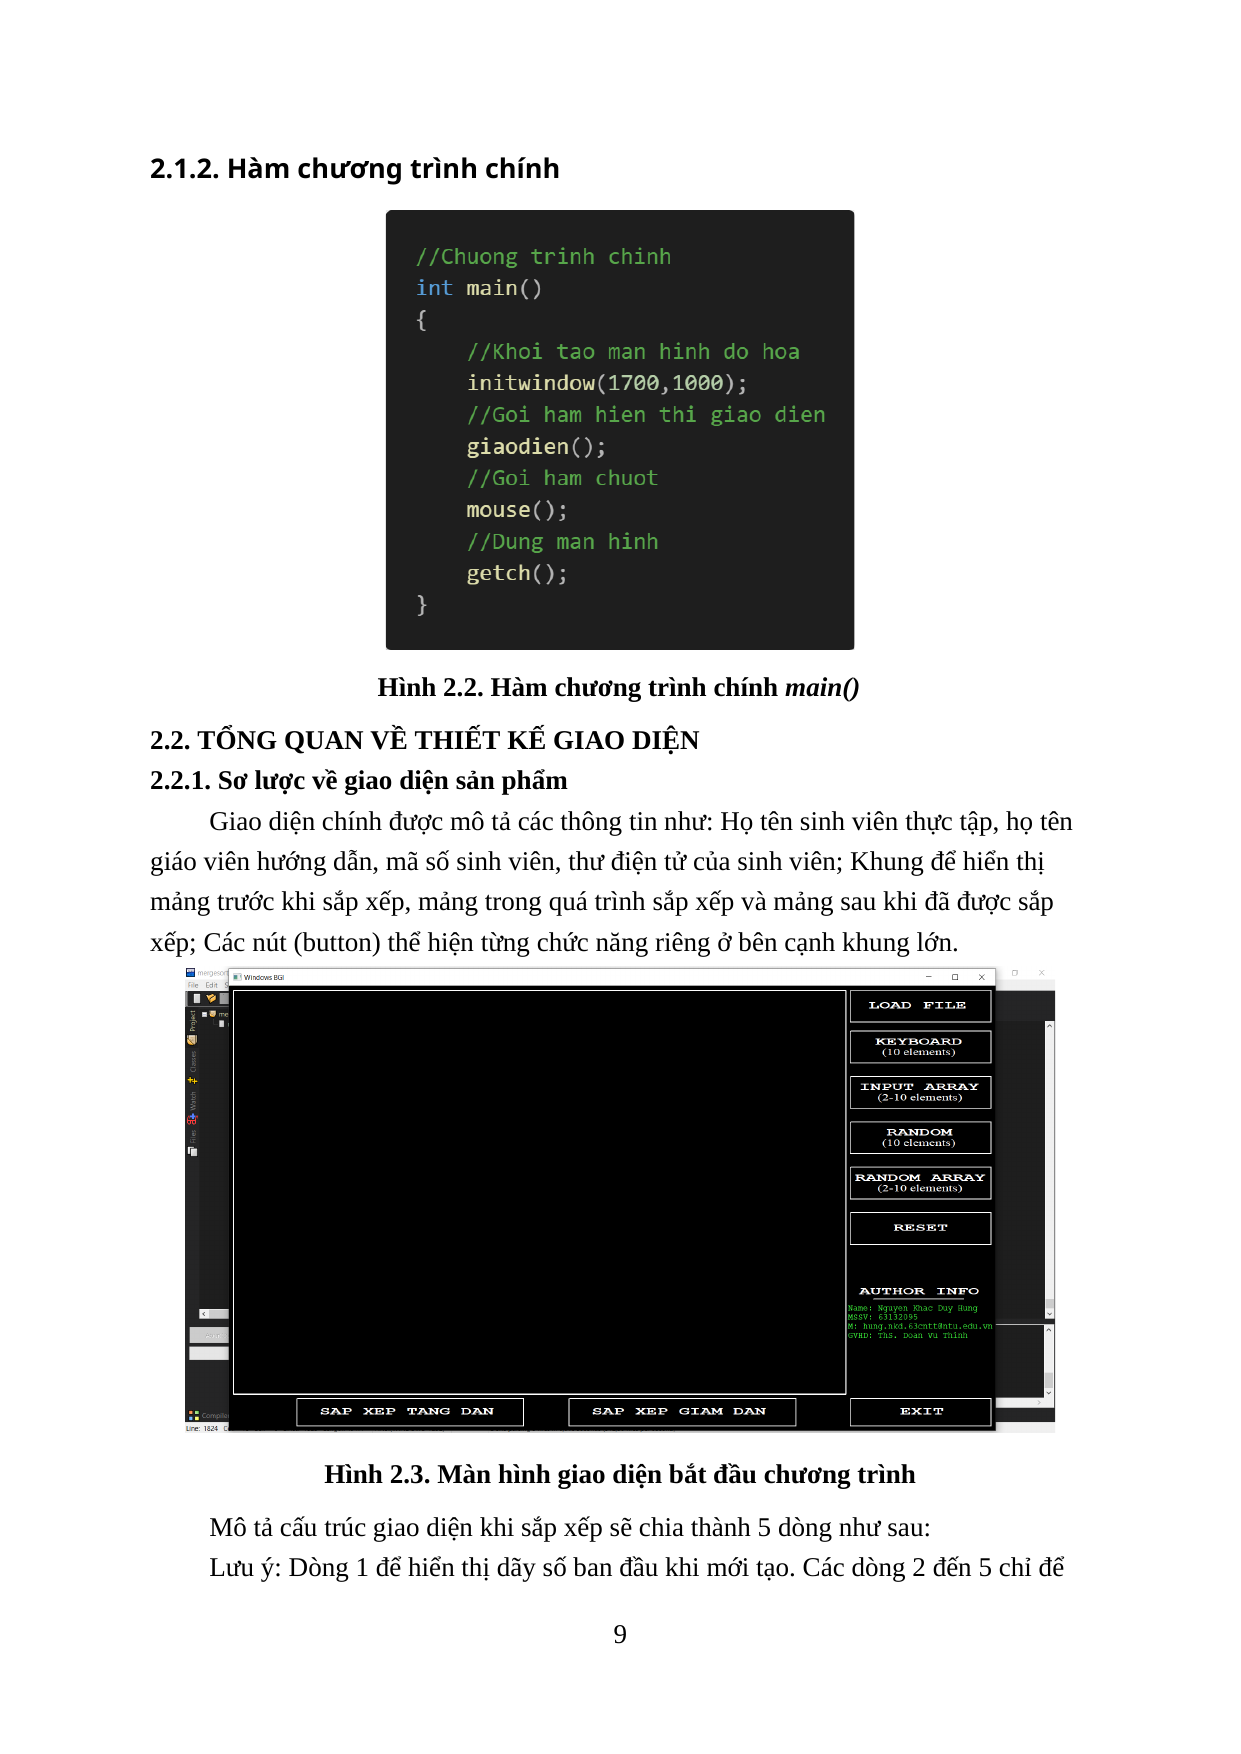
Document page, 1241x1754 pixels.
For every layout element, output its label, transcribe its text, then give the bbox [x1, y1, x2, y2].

picture [185, 966, 1056, 1433]
subtitle 2.1.2. Hàm chương trình chính [150, 150, 1090, 187]
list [150, 1551, 1090, 1582]
list Mô tả cấu trúc giao diện khi sắp xếp sẽ chia thành 5 dòng như sau: [150, 1511, 1090, 1542]
list 2.2. TỔNG QUAN VỀ THIẾT KẾ GIAO DIỆN [150, 724, 1090, 755]
picture [385, 210, 855, 650]
text Hình 2.2. Hàm chương trình chính main() [150, 671, 1090, 702]
list 2.2.1. Sơ lược về giao diện sản phẩm [150, 764, 1090, 795]
text Hình 2.3. Màn hình giao diện bắt đầu chương trình [150, 1458, 1090, 1489]
list Giao diện chính được mô tả các thông tin như: Họ tên sinh viên thực tập, họ tên giáo viên hướng dẫn, mã số sinh viên, thư điện tử của sinh viên; Khung để hiển thị mảng trước khi sắp xếp, mảng trong quá trình sắp xếp và mảng sau khi đã được sắp xếp; Các nút (button) thể hiện từng chức năng riêng ở bên cạnh khung lớn. [150, 805, 1090, 957]
